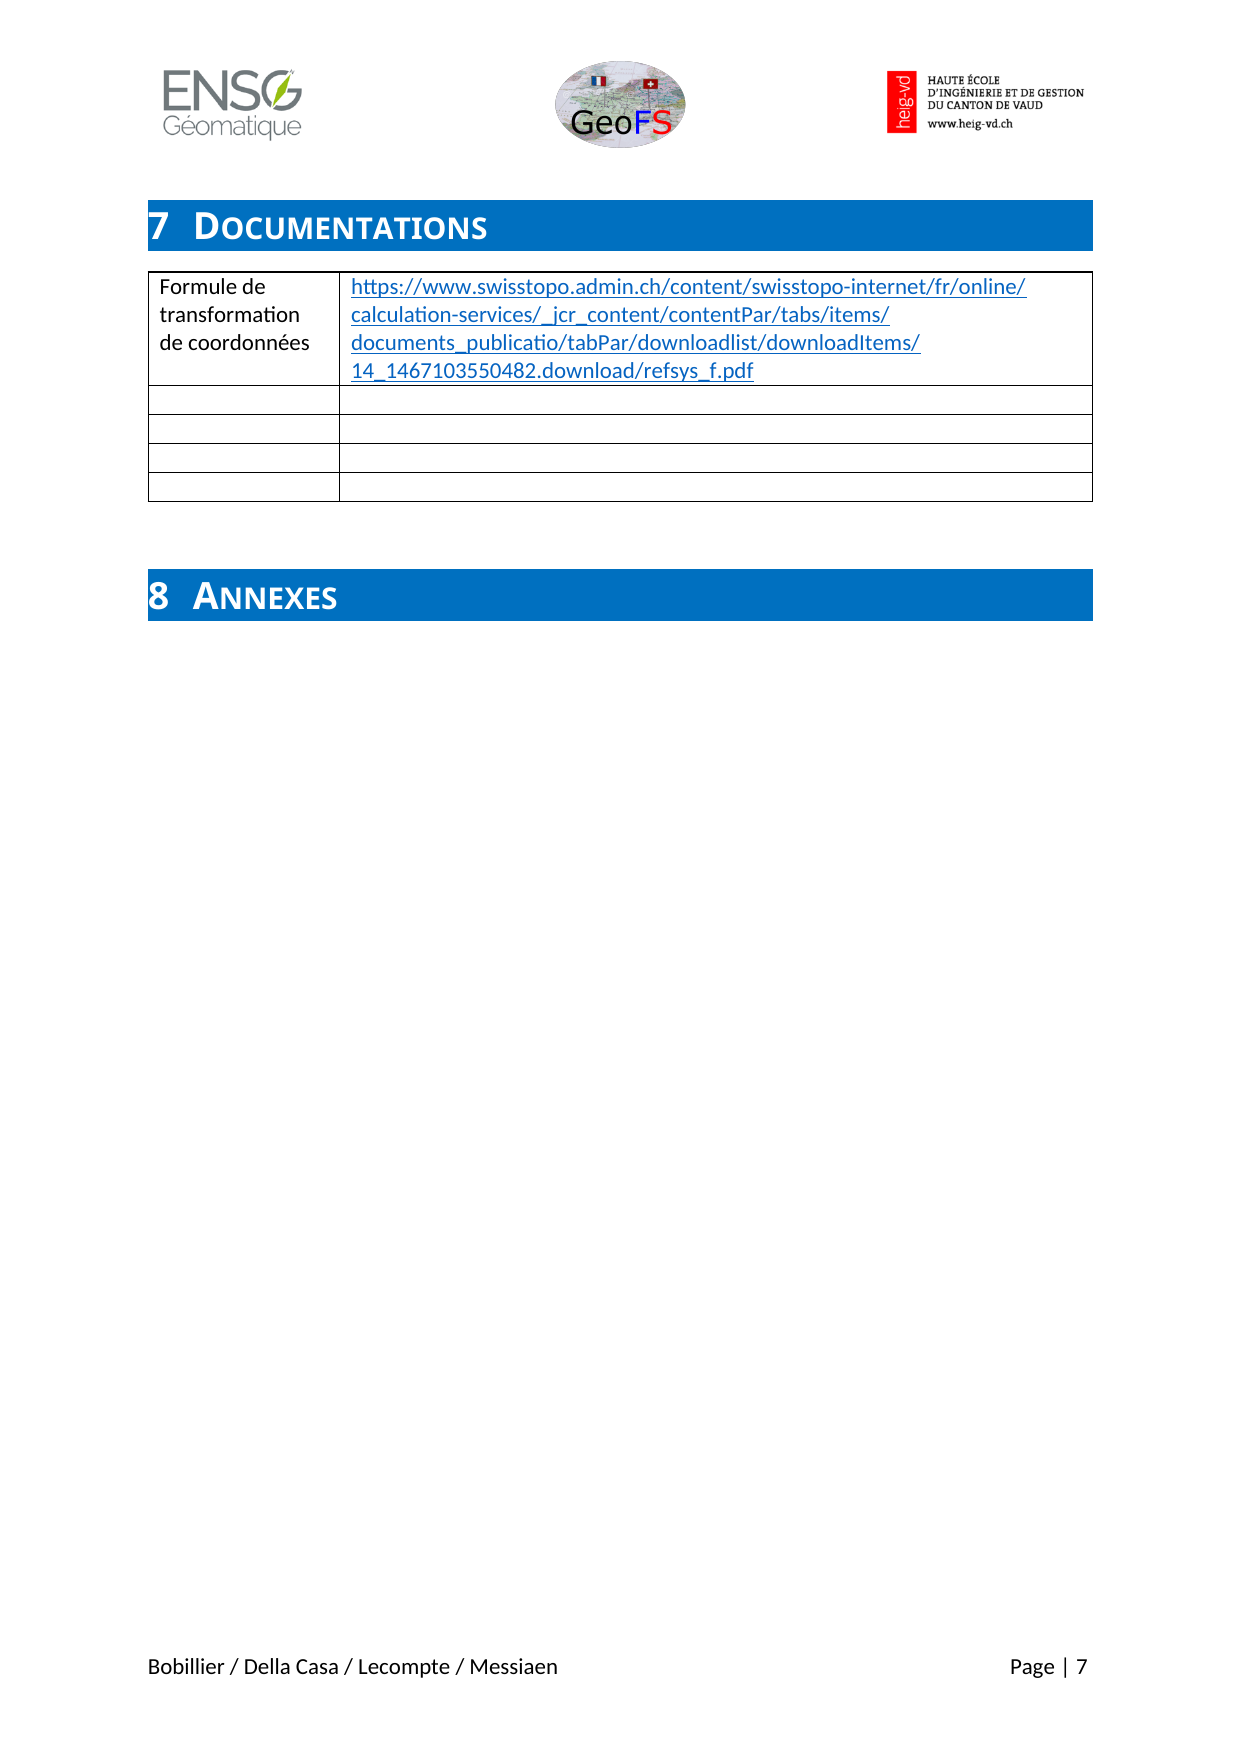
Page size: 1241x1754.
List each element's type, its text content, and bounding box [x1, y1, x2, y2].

table_header https://www.swisstopo.admin.ch/content/swisstopo-internet/fr/online/calculation-services/_jcr_content/contentPar/tabs/items/documents_publicatio/tabPar/downloadlist/downloadItems/14_1467103550482.download/refsys_f.pdf [340, 273, 1092, 384]
table_cell [149, 473, 339, 501]
table_cell [149, 386, 339, 414]
picture [877, 59, 1093, 148]
table_cell [340, 473, 1092, 501]
table_cell [149, 415, 339, 443]
table_cell [340, 386, 1092, 414]
subtitle Annexes [148, 569, 1093, 621]
picture [147, 59, 318, 148]
table_header Formule de transformation de coordonnées [149, 273, 339, 384]
subtitle Documentations [148, 200, 1093, 251]
table_cell [340, 444, 1092, 472]
picture [551, 59, 689, 148]
table_cell [149, 444, 339, 472]
table_cell [340, 415, 1092, 443]
